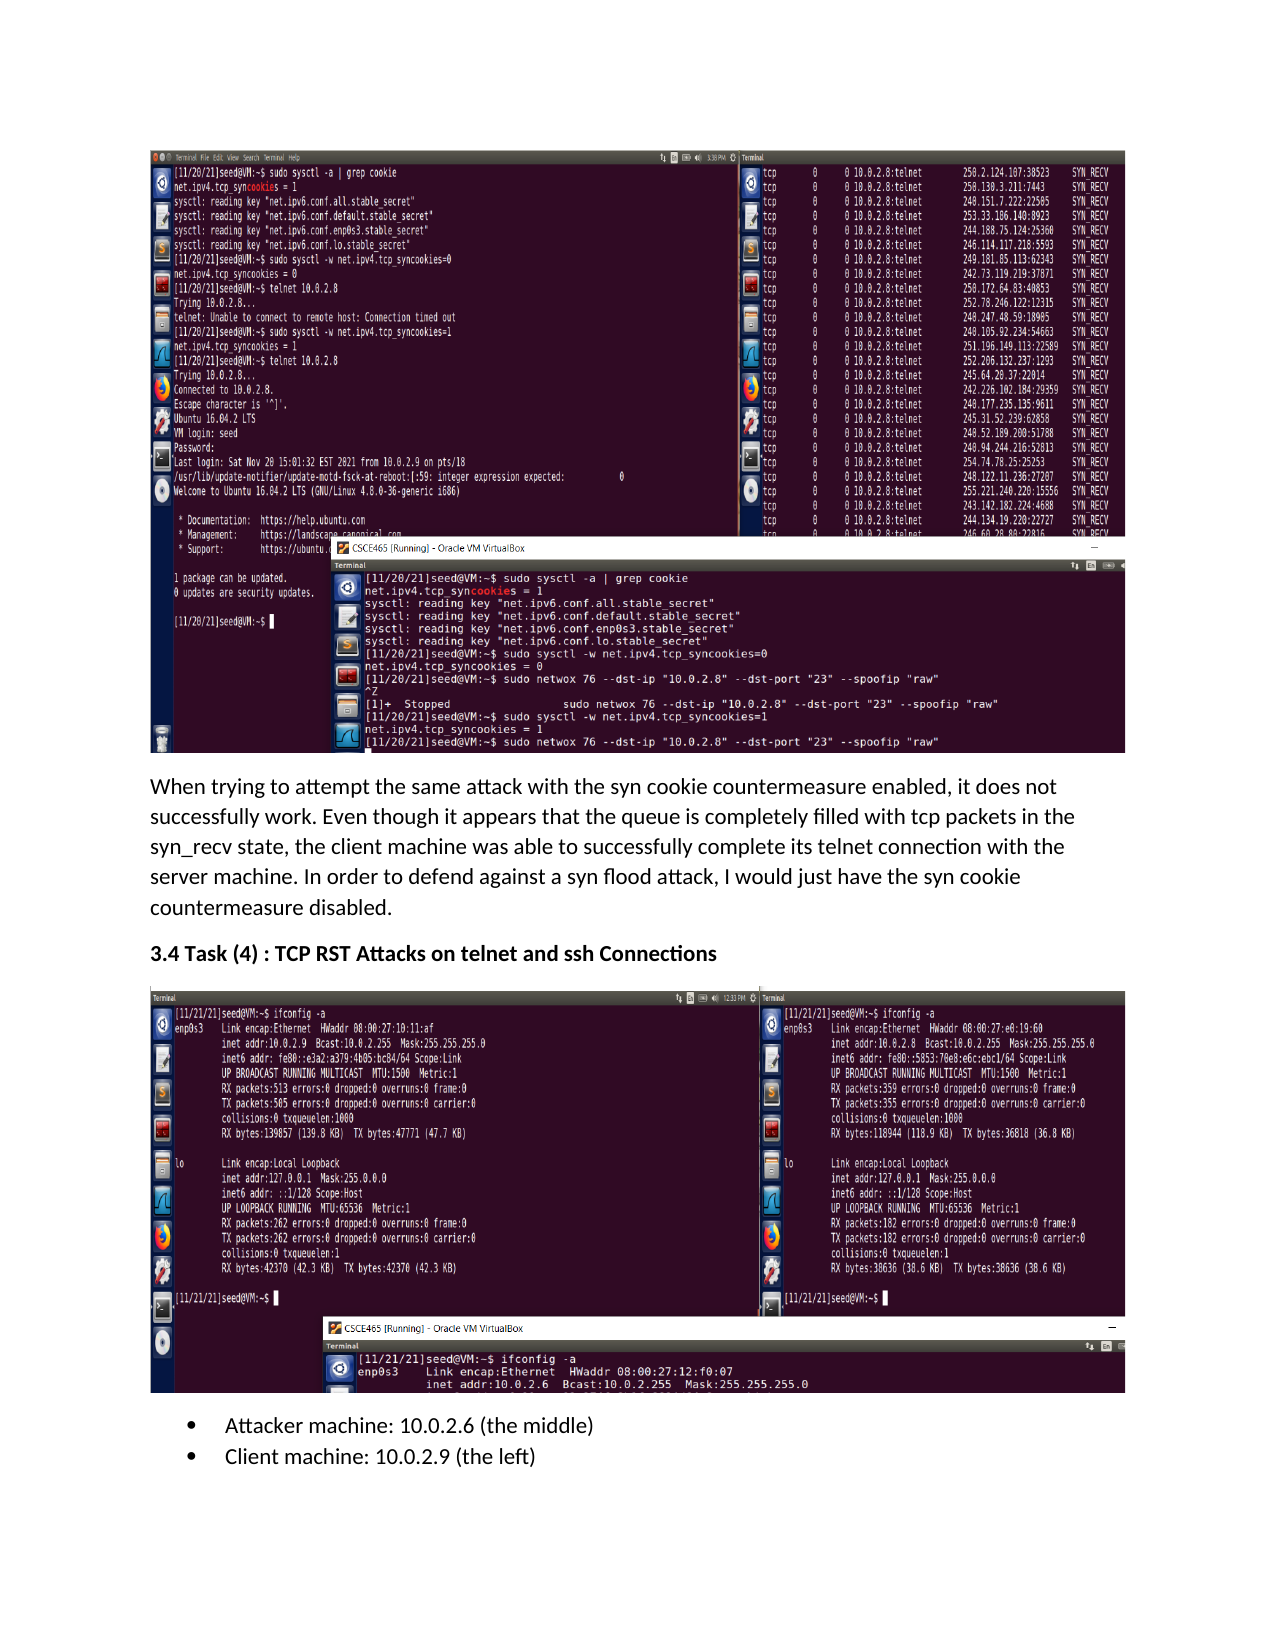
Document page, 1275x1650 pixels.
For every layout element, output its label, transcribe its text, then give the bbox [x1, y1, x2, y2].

picture [150, 150, 1125, 753]
list Attacker machine: 10.0.2.6 (the middle) [187, 1412, 1125, 1440]
text When trying to attempt the same attack with the syn cookie countermeasure enabled, it does not successfully work. Even though it appears that the queue is completely filled with tcp packets in the syn_recv state, the client machine was able to successfully complete its telnet connection with the server machine. In order to defend against a syn flood attack, I would just have the syn cookie countermeasure disabled. [150, 772, 1125, 921]
text 3.4 Task (4) : TCP RST Attacks on telnet and ssh Connections [150, 939, 1125, 968]
list Client machine: 10.0.2.9 (the left) [187, 1442, 1125, 1470]
picture [150, 986, 1125, 1393]
